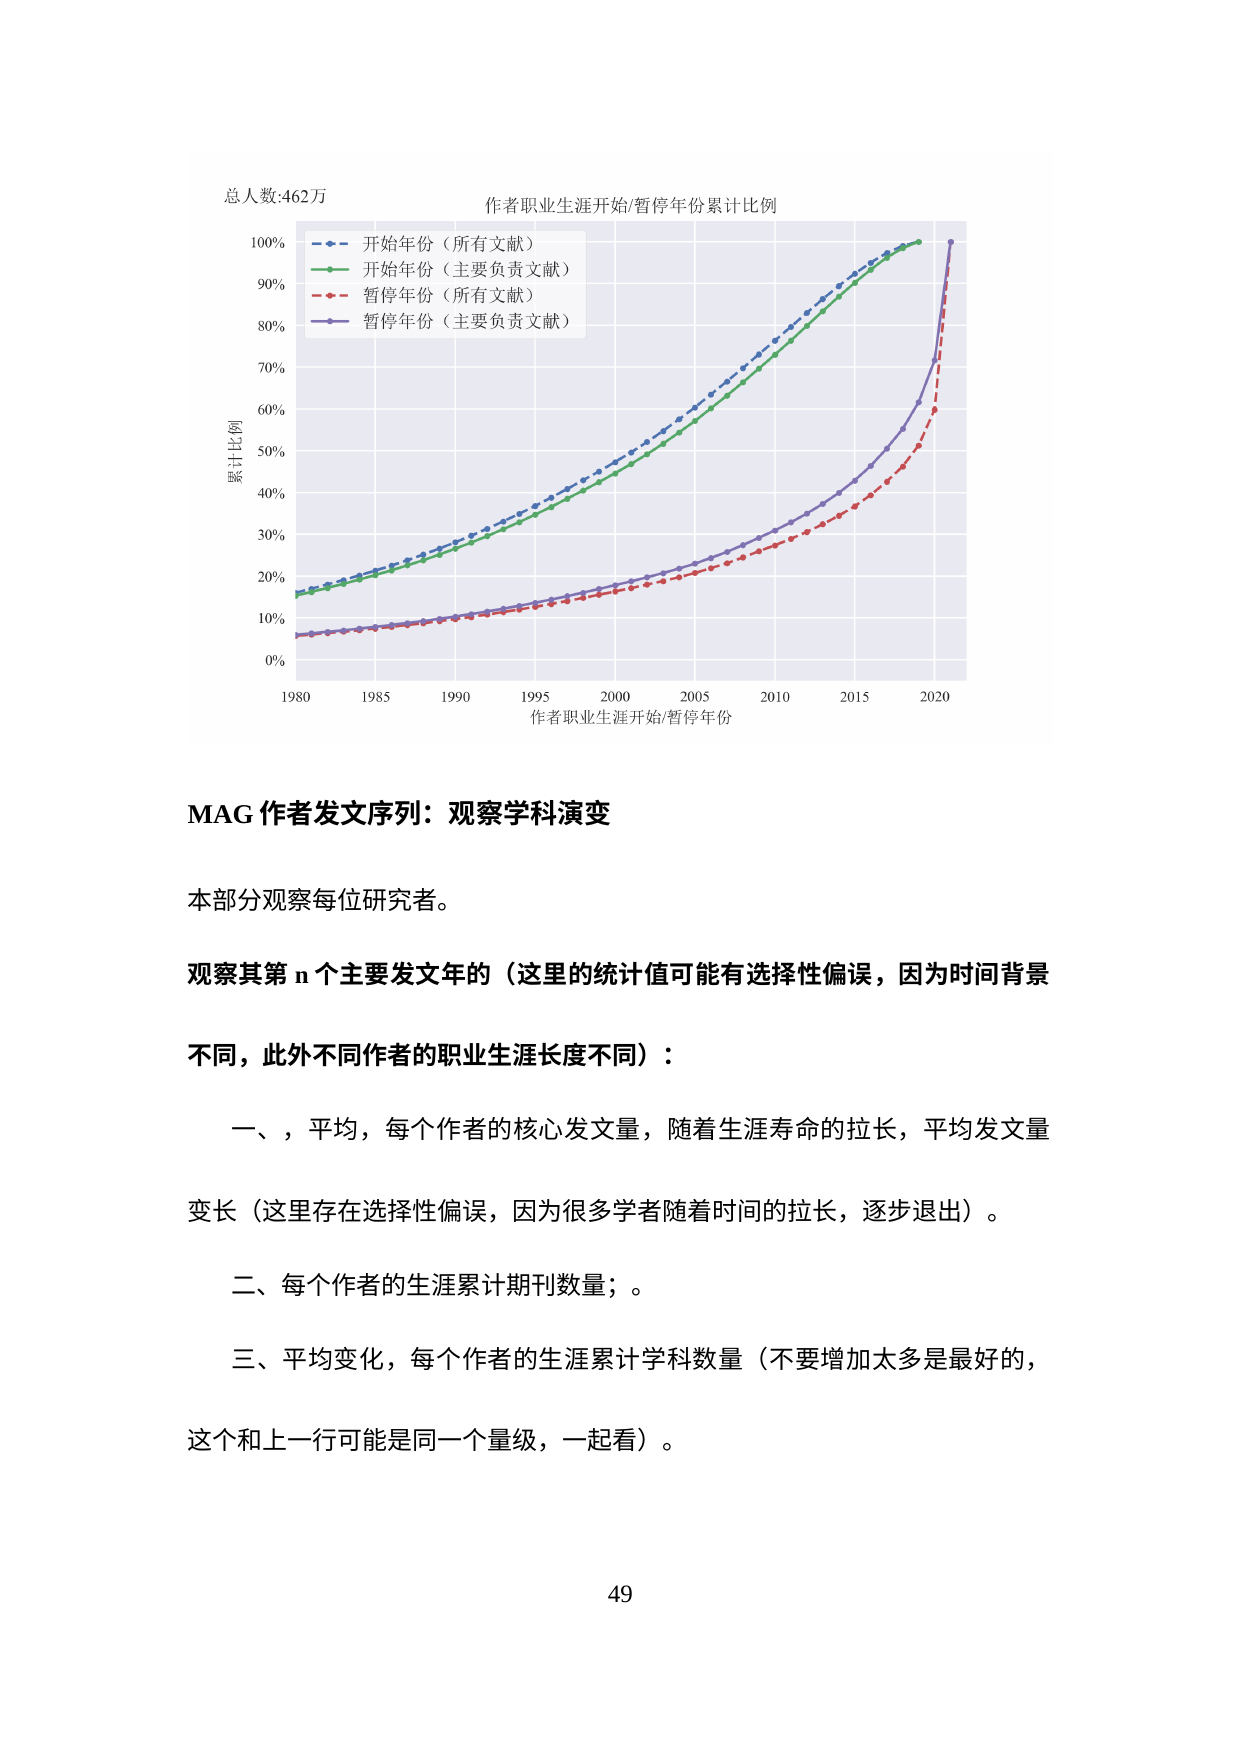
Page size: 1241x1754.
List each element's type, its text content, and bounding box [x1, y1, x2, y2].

text 本部分观察每位研究者。 [187, 866, 1053, 931]
text 一、，平均，每个作者的核心发文量，随着生涯寿命的拉长，平均发文量变长（这里存在选择性偏误，因为很多学者随着时间的拉长，逐步退出）。 [187, 1096, 1053, 1242]
text 二、每个作者的生涯累计期刊数量；。 [187, 1251, 1053, 1316]
text 三、平均变化，每个作者的生涯累计学科数量（不要增加太多是最好的，这个和上一行可能是同一个量级，一起看）。 [187, 1325, 1053, 1471]
text 观察其第n个主要发文年的（这里的统计值可能有选择性偏误，因为时间背景不同，此外不同作者的职业生涯长度不同）： [187, 940, 1053, 1086]
subtitle MAG作者发文序列：观察学科演变 [187, 779, 1053, 844]
picture [187, 150, 1053, 746]
